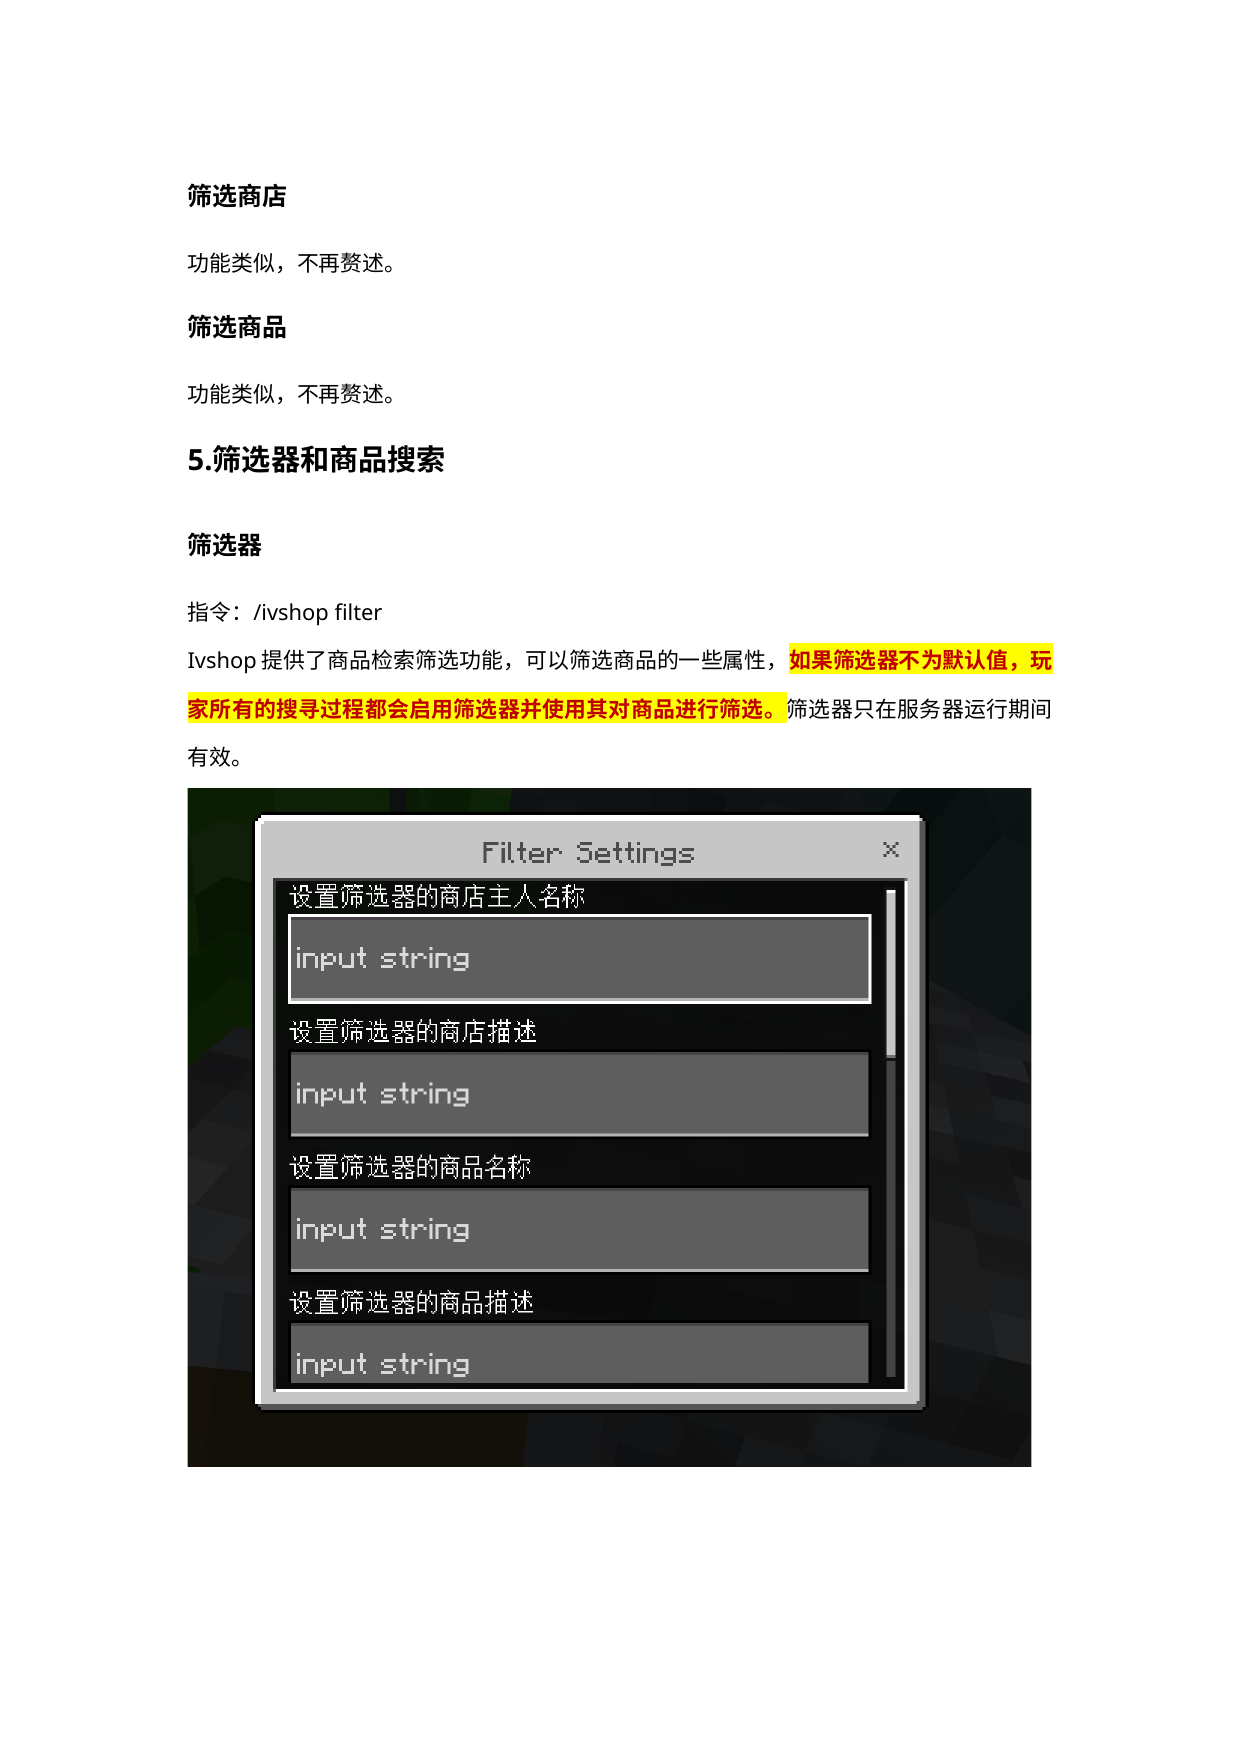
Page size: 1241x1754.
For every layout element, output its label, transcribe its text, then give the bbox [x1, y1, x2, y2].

subtitle 筛选商店 [187, 162, 1053, 227]
picture [187, 788, 1032, 1467]
text Ivshop提供了商品检索筛选功能，可以筛选商品的一些属性，如果筛选器不为默认值，玩家所有的搜寻过程都会启用筛选器并使用其对商品进行筛选。筛选器只在服务器运行期间有效。 [187, 642, 1053, 772]
text 功能类似，不再赘述。 [187, 377, 1053, 409]
subtitle 筛选商品 [187, 293, 1053, 358]
subtitle 5.筛选器和商品搜索 [187, 425, 1053, 490]
text 功能类似，不再赘述。 [187, 245, 1053, 278]
subtitle 筛选器 [187, 511, 1053, 576]
text 指令：/ivshop filter [187, 594, 1053, 627]
